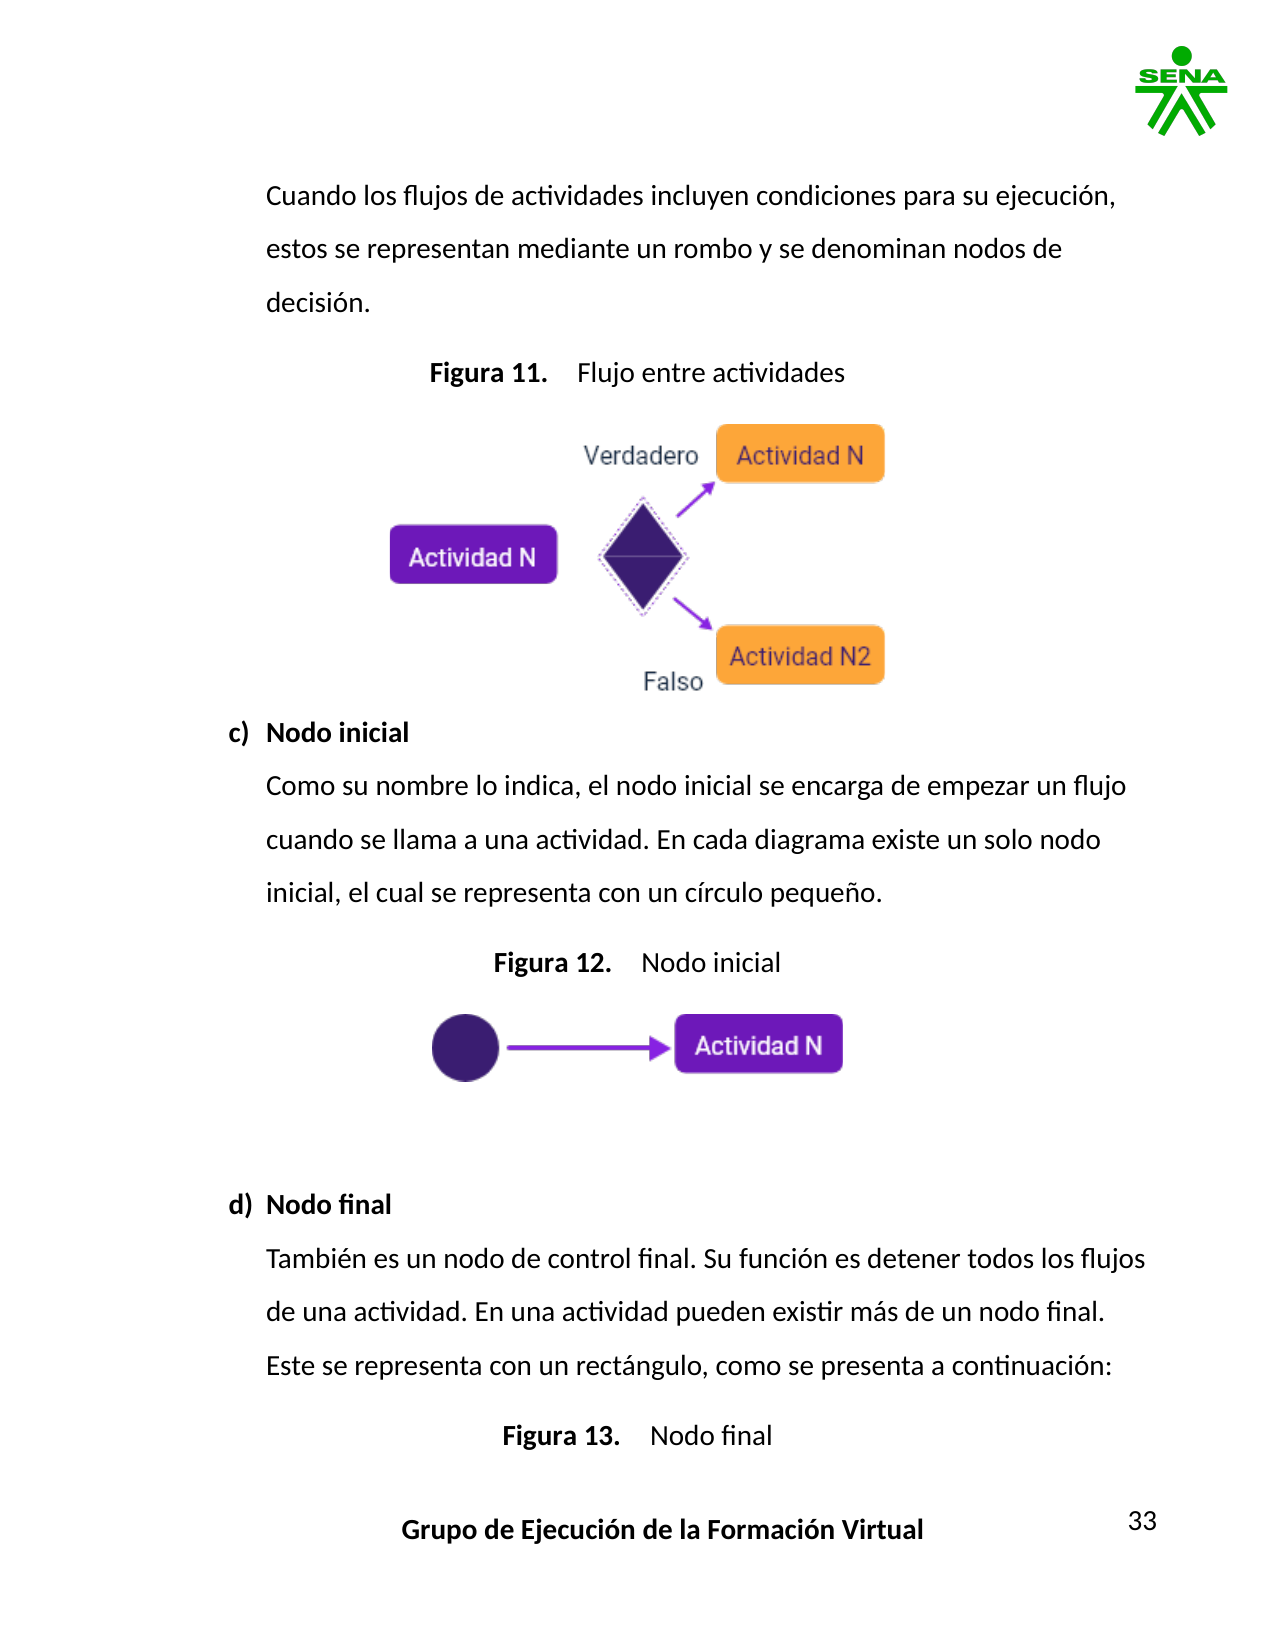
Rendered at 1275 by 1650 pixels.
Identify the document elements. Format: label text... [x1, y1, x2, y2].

text Nodo final [118, 1417, 1157, 1452]
list Nodo inicial [228, 714, 1157, 749]
text Flujo entre actividades [118, 354, 1157, 390]
picture [1135, 46, 1228, 136]
picture [432, 1014, 843, 1082]
list Nodo final [228, 1186, 1157, 1222]
list Cuando los flujos de actividades incluyen condiciones para su ejecución, estos se representan mediante un rombo y se denominan nodos de decisión. [266, 177, 1157, 320]
list También es un nodo de control final. Su función es detener todos los flujos de una actividad. En una actividad pueden existir más de un nodo final. Este se representa con un rectángulo, como se presenta a continuación: [266, 1240, 1157, 1382]
picture [389, 424, 886, 697]
list Como su nombre lo indica, el nodo inicial se encarga de empezar un flujo cuando se llama a una actividad. En cada diagrama existe un solo nodo inicial, el cual se representa con un círculo pequeño. [266, 767, 1157, 910]
text Nodo inicial [118, 944, 1157, 980]
